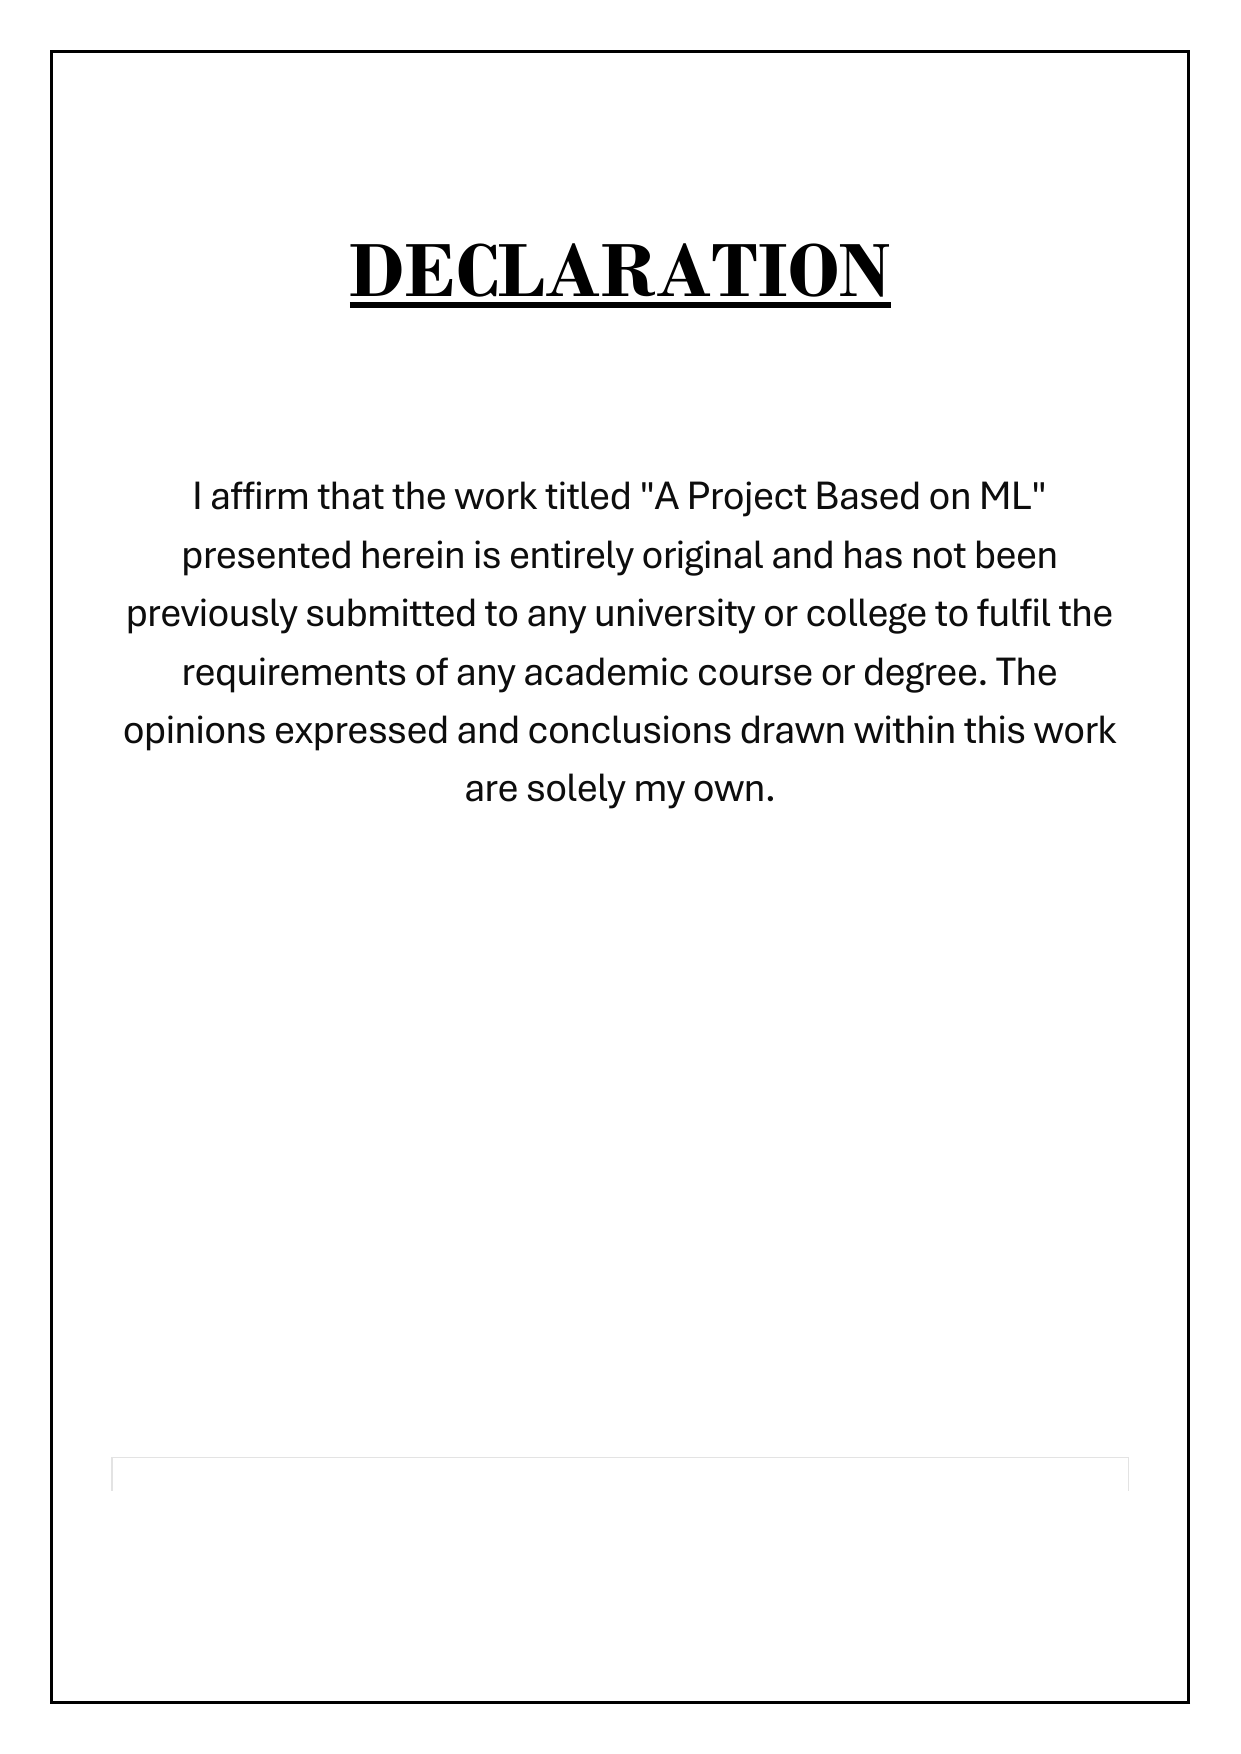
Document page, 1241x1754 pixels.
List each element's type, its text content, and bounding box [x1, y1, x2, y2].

text DECLARATION [112, 224, 1128, 319]
text I affirm that the work titled "A Project Based on ML" presented herein is entirely original and has not been previously submitted to any university or college to fulfil the requirements of any academic course or degree. The opinions expressed and conclusions drawn within this work are solely my own. [112, 471, 1128, 813]
